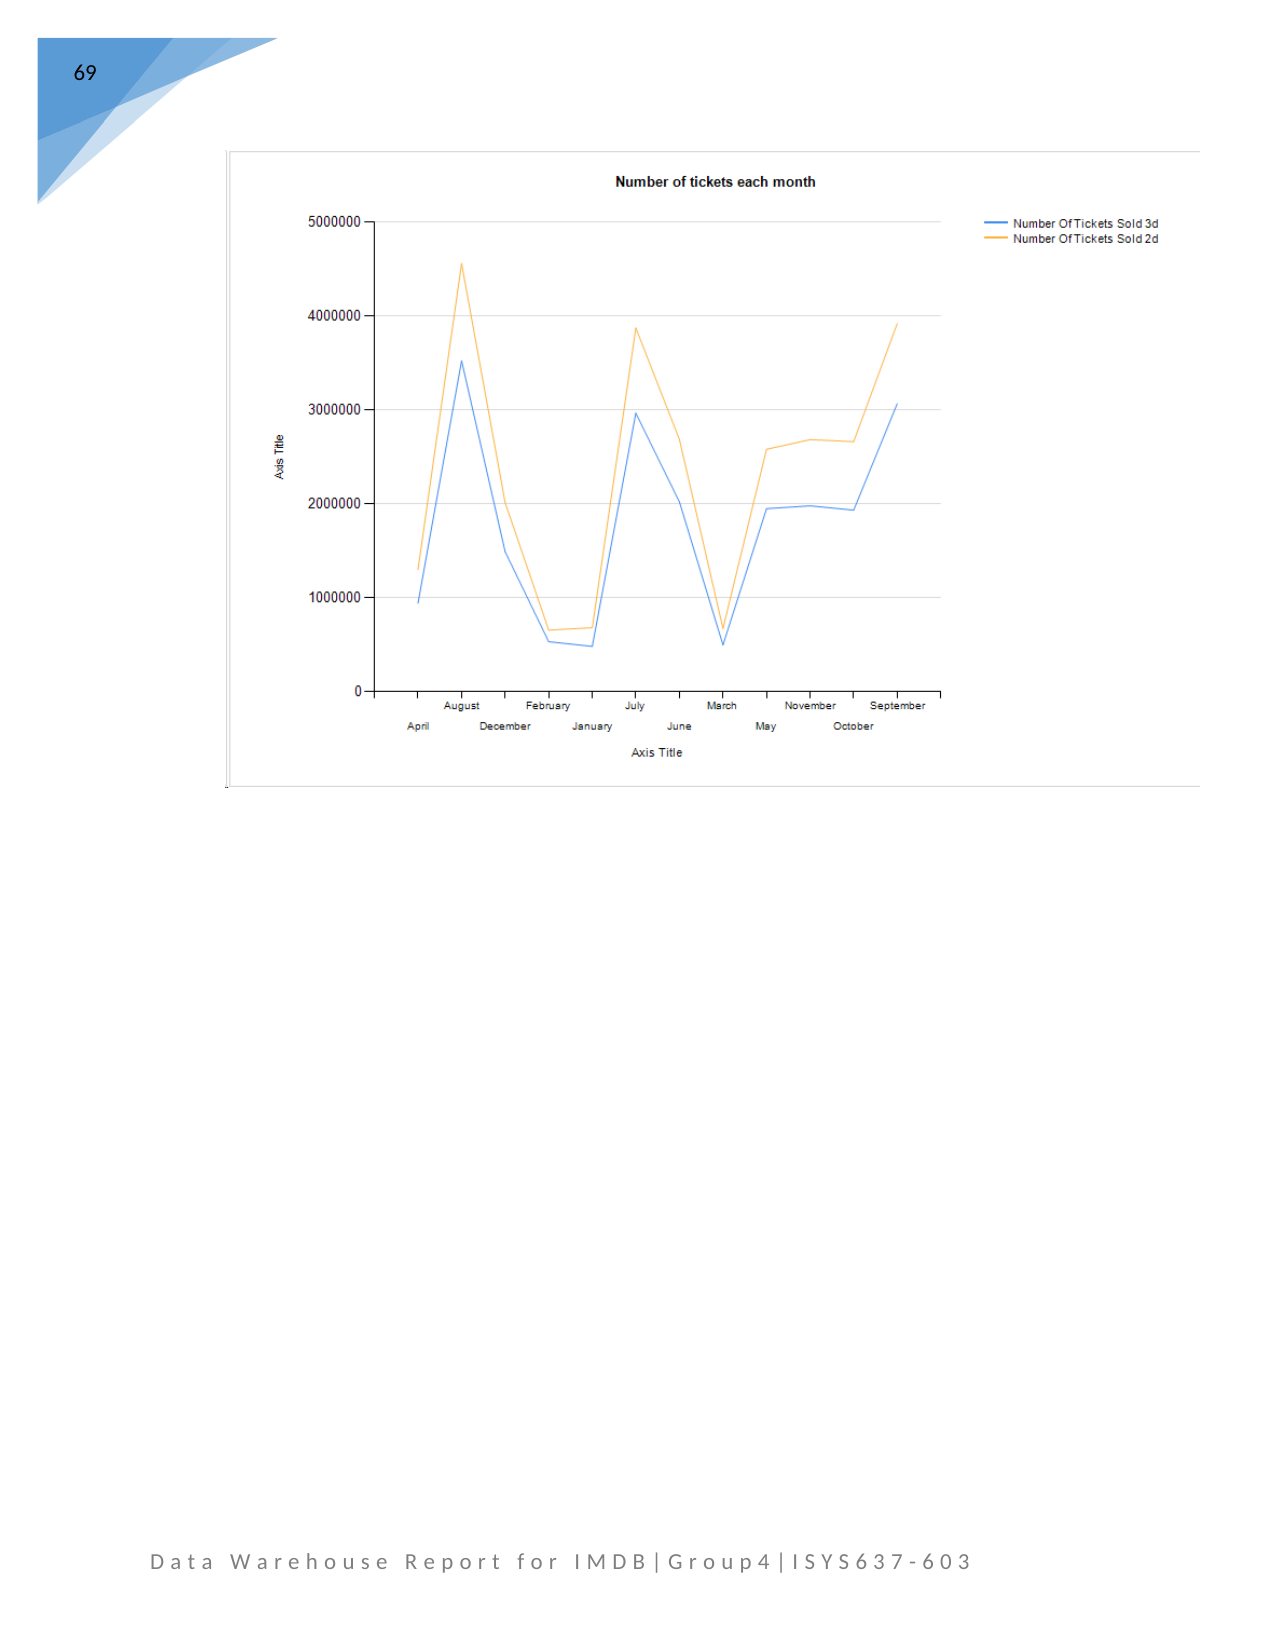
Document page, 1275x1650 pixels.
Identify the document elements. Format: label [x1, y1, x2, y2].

picture [37, 37, 1200, 788]
